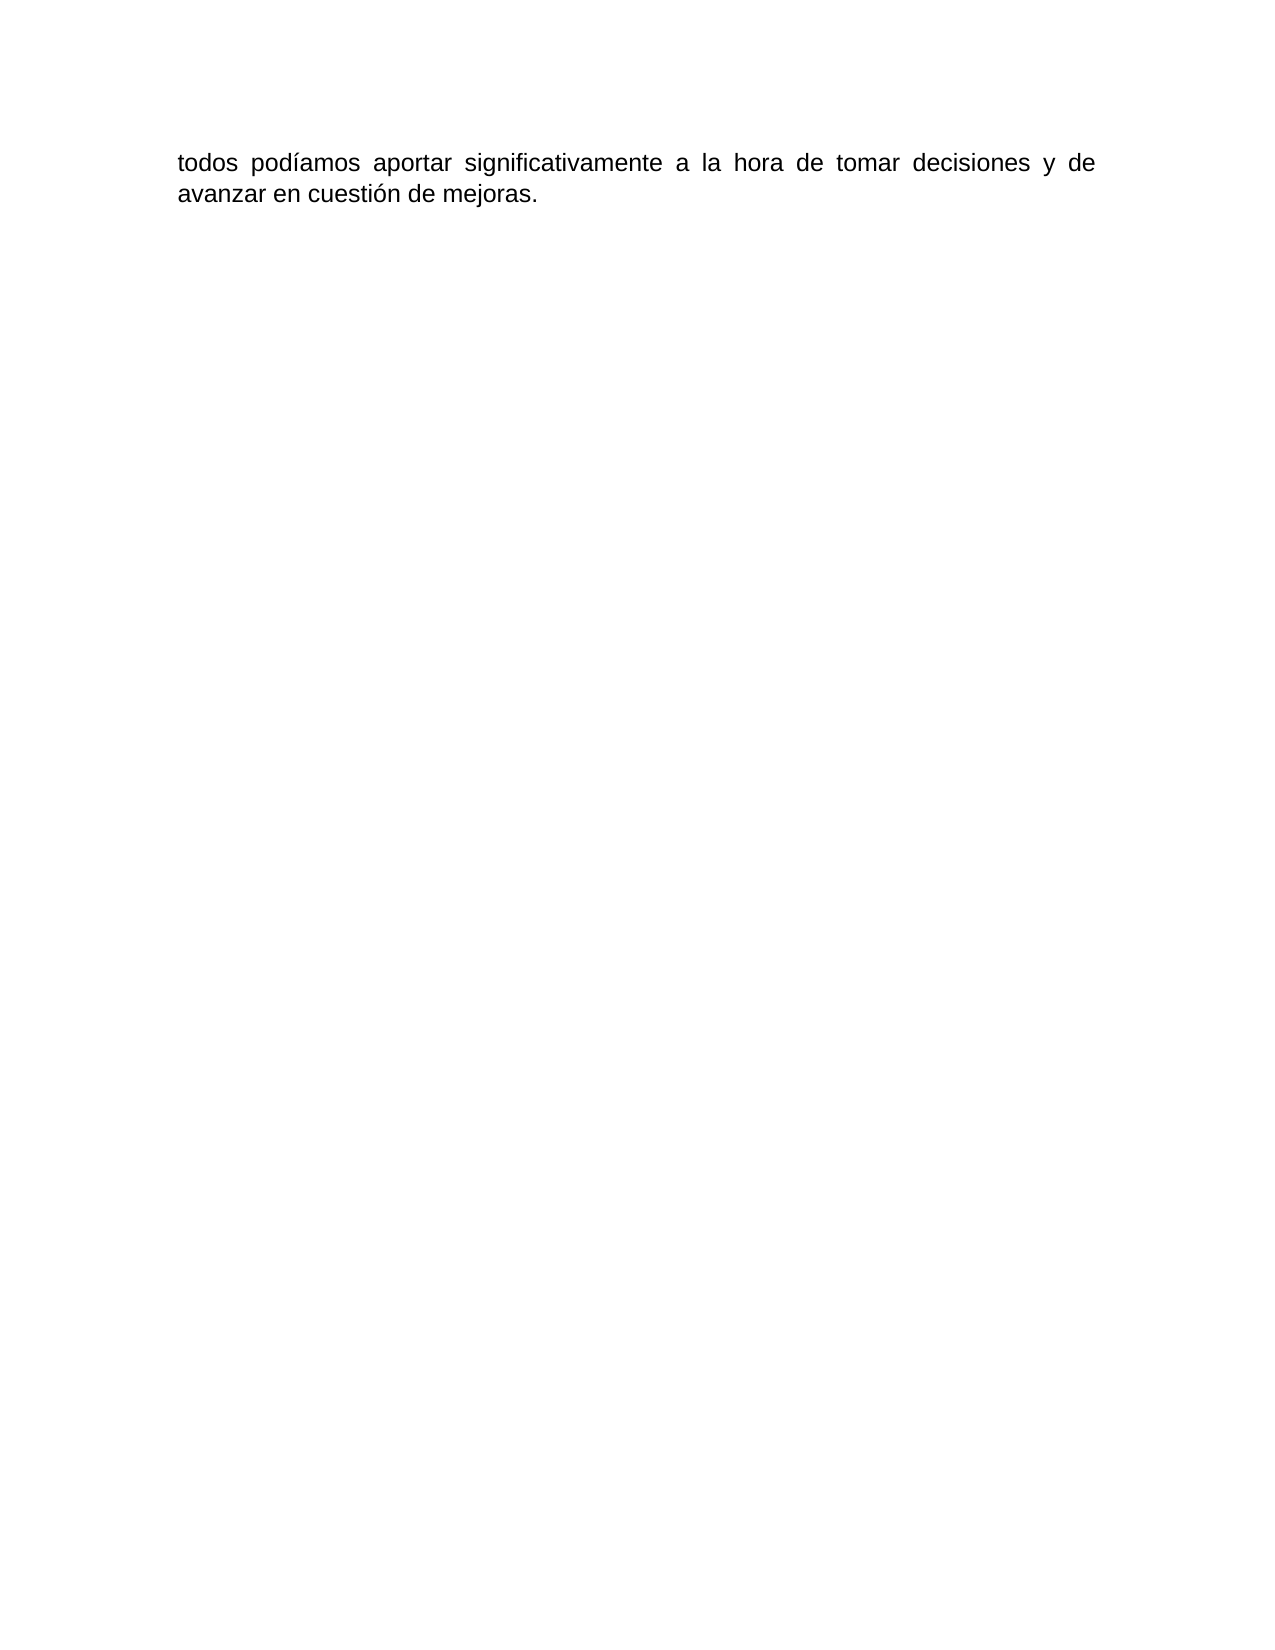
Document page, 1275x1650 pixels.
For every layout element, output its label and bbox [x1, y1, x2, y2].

text [177, 148, 1098, 207]
